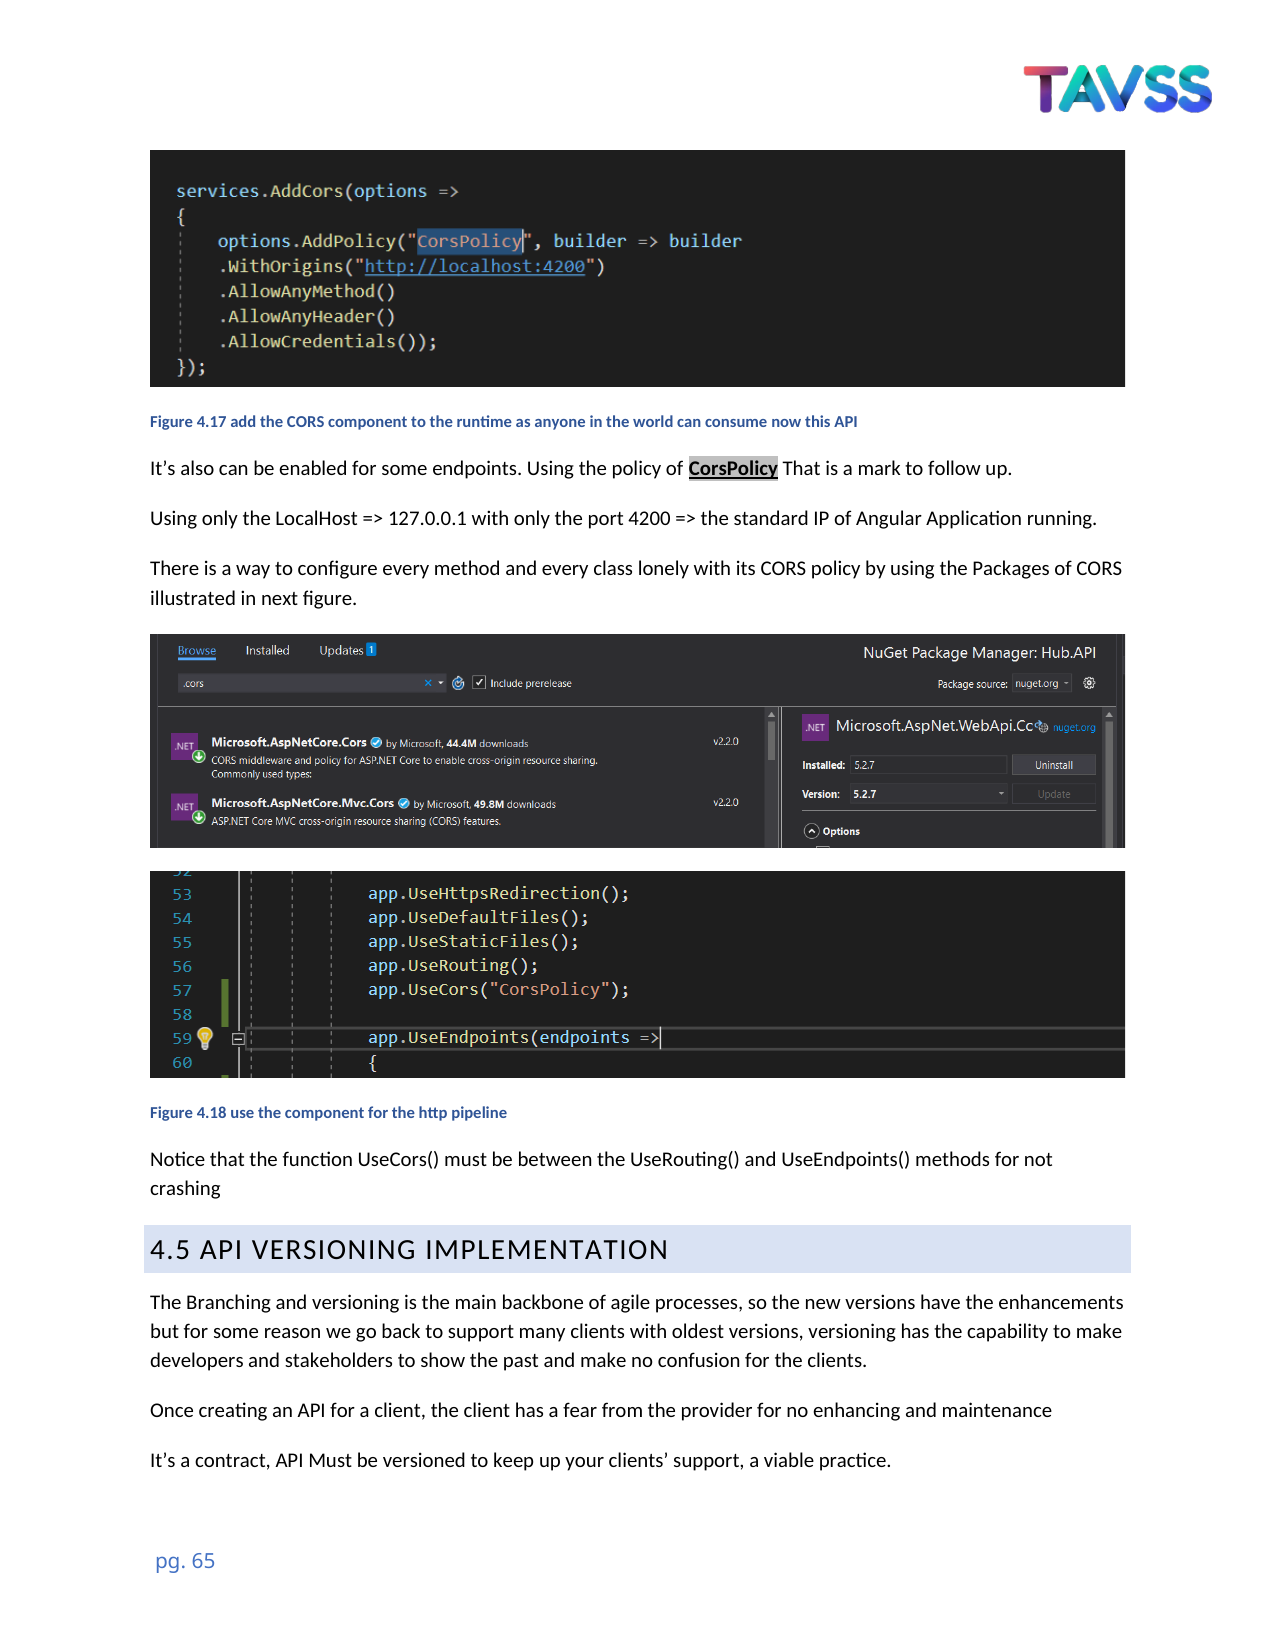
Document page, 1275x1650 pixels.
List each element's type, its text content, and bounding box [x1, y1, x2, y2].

subtitle 4.5 API Versioning Implementation [150, 1231, 1125, 1267]
picture [150, 150, 1125, 387]
picture [150, 871, 1125, 1078]
text Figure 4.17 add the CORS component to the runtime as anyone in the world can consume now this API [150, 411, 1125, 432]
text It’s also can be enabled for some endpoints. Using the policy of CorsPolicy That is a mark to follow up. [778, 456, 1125, 481]
text It’s a contract, API Must be versioned to keep up your clients’ support, a viable practice. [150, 1447, 1125, 1473]
text Once creating an API for a client, the client has a fear from the provider for no enhancing and maintenance [150, 1397, 1125, 1423]
text The Branching and versioning is the main backbone of agile processes, so the new versions have the enhancements but for some reason we go back to support many clients with oldest versions, versioning has the capability to make developers and stakeholders to show the past and make no confusion for the clients. [150, 1289, 1125, 1373]
picture [1002, 41, 1236, 135]
text Figure 4.18 use the component for the http pipeline [150, 1102, 1125, 1122]
picture [150, 634, 1125, 848]
text Notice that the function UseCors() must be between the UseRouting() and UseEndpoints() methods for not crashing [150, 1146, 1125, 1201]
text Using only the LocalHost => 127.0.0.1 with only the port 4200 => the standard IP of Angular Application running. [150, 506, 1125, 531]
text It’s also can be enabled for some endpoints. Using the policy of CorsPolicy That is a mark to follow up. [150, 456, 689, 481]
text There is a way to configure every method and every class lonely with its CORS policy by using the Packages of CORS illustrated in next figure. [150, 556, 1125, 610]
